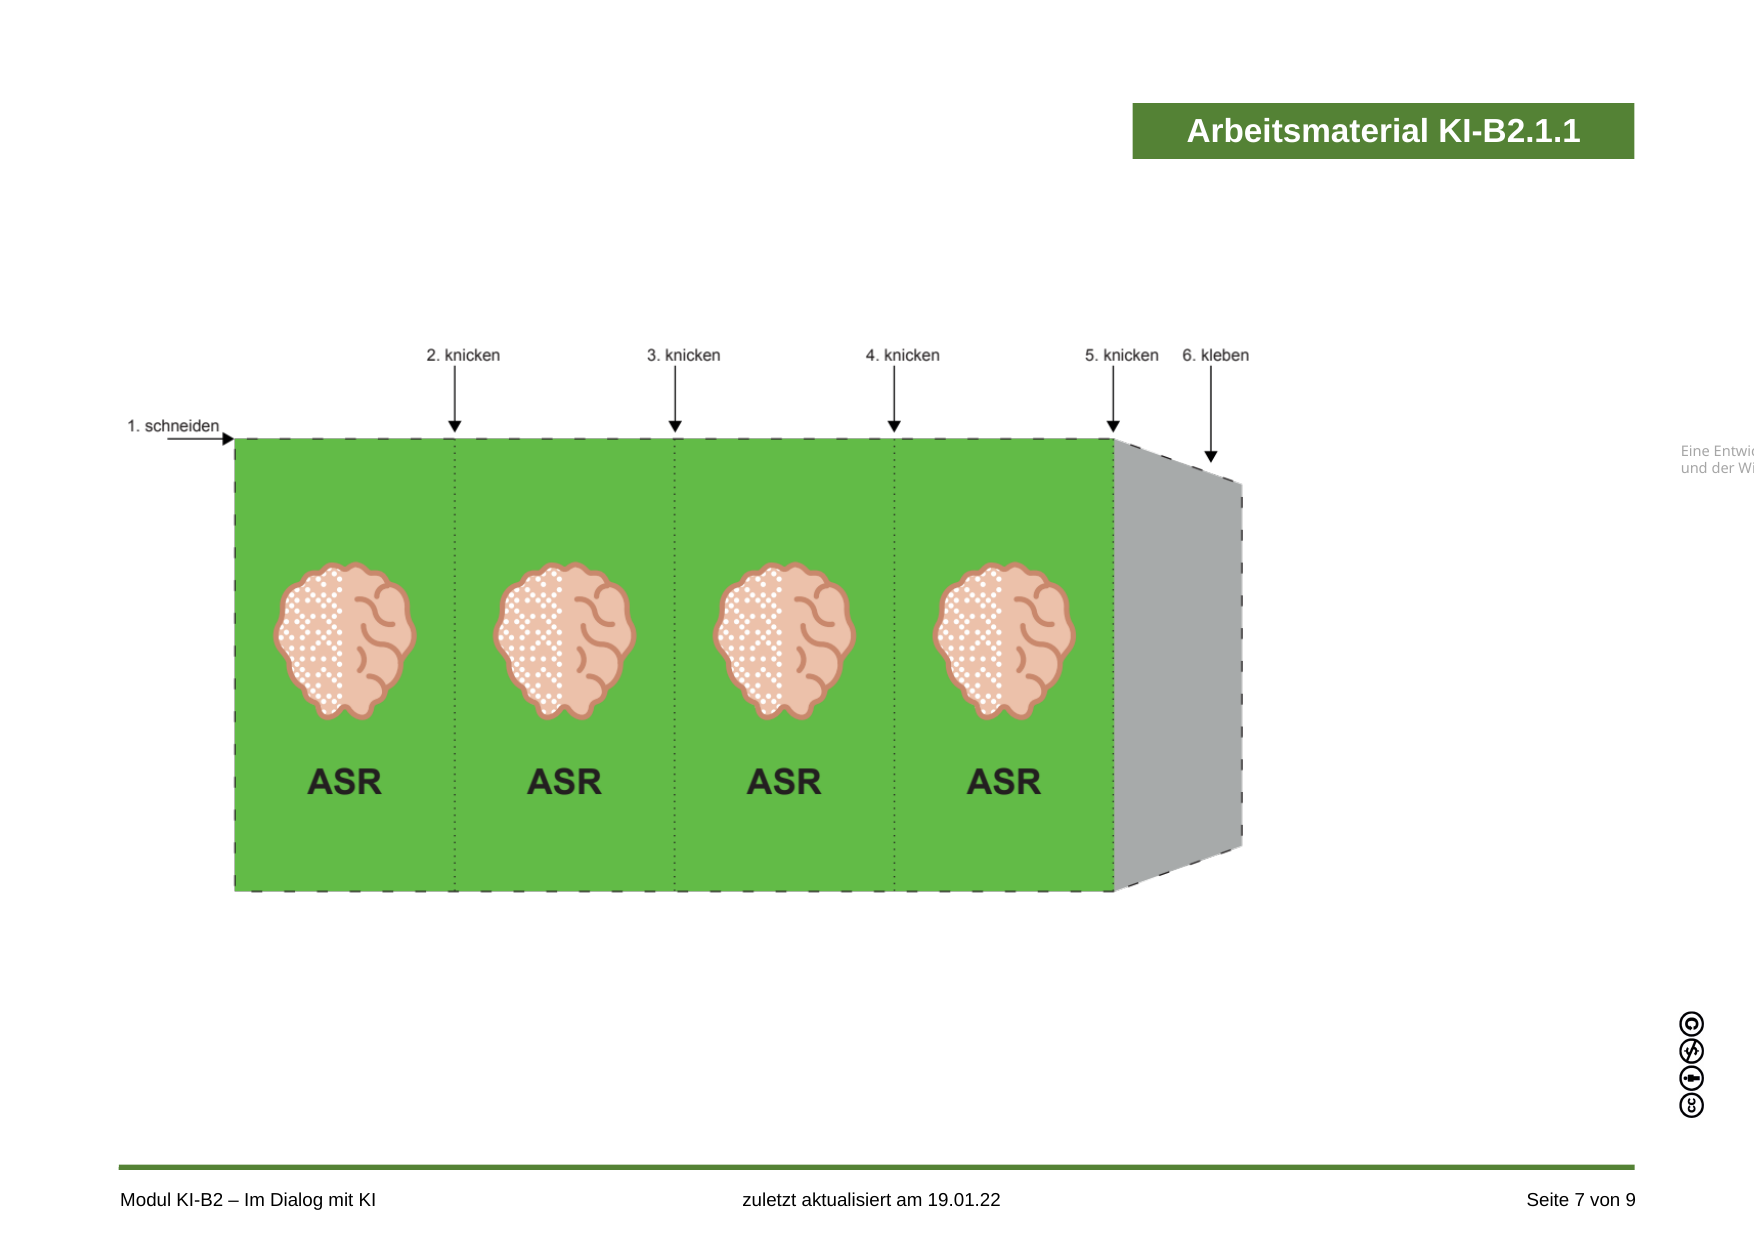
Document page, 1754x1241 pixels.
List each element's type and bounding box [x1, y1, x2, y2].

picture [1680, 1012, 1704, 1118]
